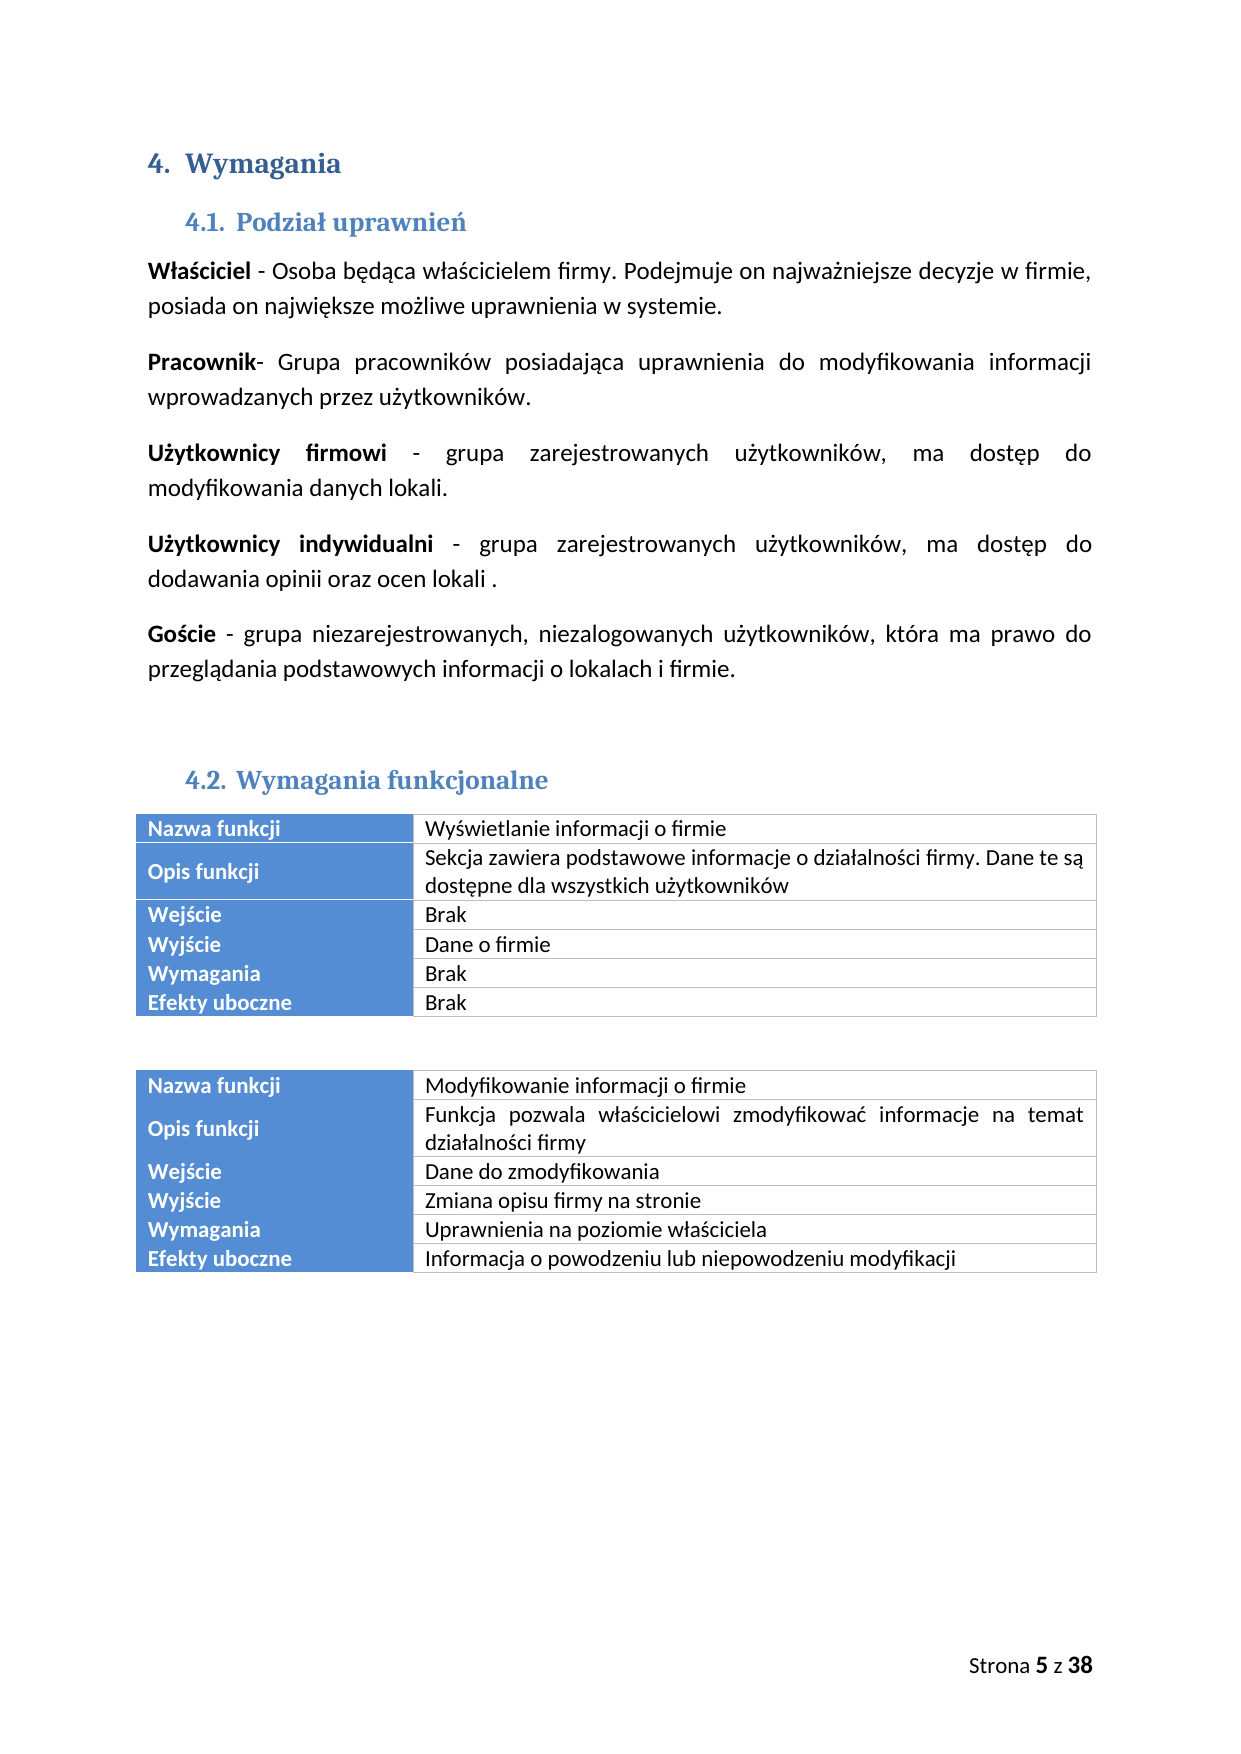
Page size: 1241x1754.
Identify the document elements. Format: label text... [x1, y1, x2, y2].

table_cell Wyjście [136, 929, 413, 958]
text Użytkownicy indywidualni - grupa zarejestrowanych użytkowników, ma dostęp do dodawania opinii oraz ocen lokali . [148, 528, 1093, 593]
table_cell Wyjście [136, 1185, 413, 1214]
table_cell Funkcja pozwala właścicielowi zmodyfikować informacje na temat działalności firmy [414, 1100, 1096, 1156]
table_cell Wymagania [136, 958, 413, 987]
table_cell Opis funkcji [136, 1099, 413, 1156]
table_cell Wejście [136, 1156, 413, 1185]
text Pracownik- Grupa pracowników posiadająca uprawnienia do modyfikowania informacji wprowadzanych przez użytkowników. [148, 346, 1093, 412]
table_cell Wejście [136, 900, 413, 929]
table_cell Dane o firmie [414, 930, 1096, 958]
table_header Nazwa funkcji [136, 814, 413, 842]
table_header Nazwa funkcji [136, 1070, 413, 1099]
table_cell Brak [414, 959, 1096, 987]
subtitle Wymagania funkcjonalne [185, 765, 1093, 796]
table_cell Sekcja zawiera podstawowe informacje o działalności firmy. Dane te są dostępne dla wszystkich użytkowników [414, 844, 1096, 899]
text Goście - grupa niezarejestrowanych, niezalogowanych użytkowników, która ma prawo do przeglądania podstawowych informacji o lokalach i firmie. [148, 618, 1093, 684]
table_cell Opis funkcji [136, 843, 413, 899]
text Właściciel - Osoba będąca właścicielem firmy. Podejmuje on najważniejsze decyzje w firmie, posiada on największe możliwe uprawnienia w systemie. [148, 255, 1093, 321]
table_header Wyświetlanie informacji o firmie [414, 815, 1096, 842]
table_cell Brak [414, 988, 1096, 1016]
text Użytkownicy firmowi - grupa zarejestrowanych użytkowników, ma dostęp do modyfikowania danych lokali. [148, 437, 1093, 502]
table_cell Wymagania [136, 1214, 413, 1243]
table_cell Zmiana opisu firmy na stronie [414, 1186, 1096, 1214]
subtitle Wymagania [148, 148, 1093, 181]
table_cell Informacja o powodzeniu lub niepowodzeniu modyfikacji [414, 1244, 1096, 1272]
table_cell Efekty uboczne [136, 987, 413, 1016]
table_header Modyfikowanie informacji o firmie [414, 1071, 1096, 1099]
table_cell Efekty uboczne [136, 1243, 413, 1272]
subtitle Podział uprawnień [185, 207, 1093, 238]
table_cell Brak [414, 901, 1096, 929]
table_cell Dane do zmodyfikowania [414, 1157, 1096, 1185]
table_cell Uprawnienia na poziomie właściciela [414, 1215, 1096, 1243]
